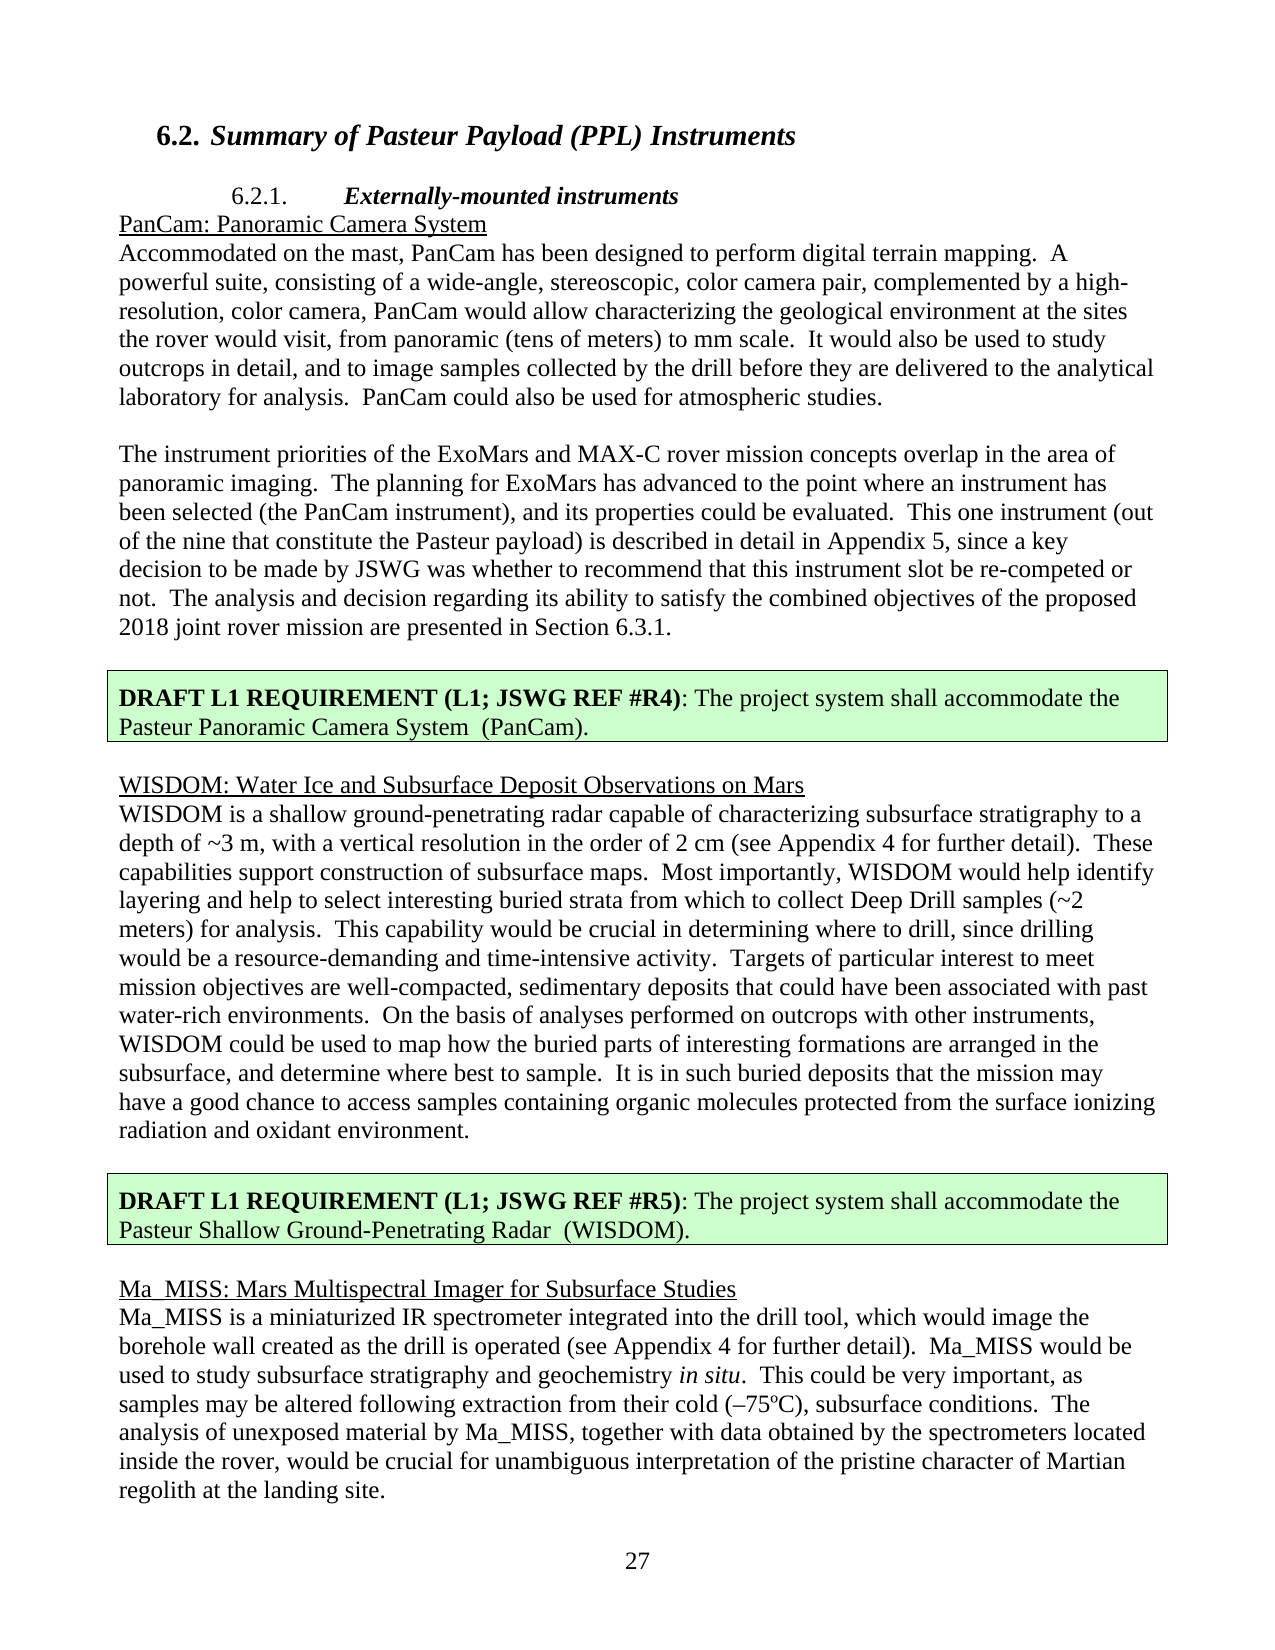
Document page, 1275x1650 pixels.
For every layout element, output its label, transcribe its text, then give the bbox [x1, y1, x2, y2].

text The instrument priorities of the ExoMars and MAX-C rover mission concepts overlap in the area of panoramic imaging. The planning for ExoMars has advanced to the point where an instrument has been selected (the PanCam instrument), and its properties could be evaluated. This one instrument (out of the nine that constitute the Pasteur payload) is described in detail in Appendix 5, since a key decision to be made by JSWG was whether to recommend that this instrument slot be re-competed or not. The analysis and decision regarding its ability to satisfy the combined objectives of the proposed 2018 joint rover mission are presented in Section 6.3.1. [118, 439, 1156, 641]
text Ma_MISS is a miniaturized IR spectrometer integrated into the drill tool, which would image the borehole wall created as the drill is operated (see Appendix 4 for further detail). Ma_MISS would be used to study subsurface stratigraphy and geochemistry in situ. This could be very important, as samples may be altered following extraction from their cold (–75ºC), subsurface conditions. The analysis of unexposed material by Ma_MISS, together with data obtained by the spectrometers located inside the rover, would be crucial for unambiguous interpretation of the pristine character of Martian regolith at the landing site. [118, 1302, 1156, 1504]
table_header DRAFT L1 REQUIREMENT (L1; JSWG REF #R4): The project system shall accommodate the Pasteur Panoramic Camera System (PanCam). [108, 671, 1167, 741]
text WISDOM is a shallow ground-penetrating radar capable of characterizing subsurface stratigraphy to a depth of ~3 m, with a vertical resolution in the order of 2 cm (see Appendix 4 for further detail). These capabilities support construction of subsurface maps. Most importantly, WISDOM would help identify layering and help to select interesting buried strata from which to collect Deep Drill samples (~2 meters) for analysis. This capability would be crucial in determining where to drill, since drilling would be a resource-demanding and time-intensive activity. Targets of particular interest to meet mission objectives are well-compacted, sedimentary deposits that could have been associated with past water-rich environments. On the basis of analyses performed on outcrops with other instruments, WISDOM could be used to map how the buried parts of interesting formations are arranged in the subsurface, and determine where best to sample. It is in such buried deposits that the mission may have a good chance to access samples containing organic molecules protected from the surface ionizing radiation and oxidant environment. [118, 799, 1156, 1144]
table_header DRAFT L1 REQUIREMENT (L1; JSWG REF #R5): The project system shall accommodate the Pasteur Shallow Ground-Penetrating Radar (WISDOM). [108, 1174, 1167, 1244]
subtitle Summary of Pasteur Payload (PPL) Instruments [156, 118, 1156, 152]
text PanCam: Panoramic Camera System [118, 209, 1156, 238]
text Accommodated on the mast, PanCam has been designed to perform digital terrain mapping. A powerful suite, consisting of a wide-angle, stereoscopic, color camera pair, complemented by a high-resolution, color camera, PanCam would allow characterizing the geological environment at the sites the rover would visit, from panoramic (tens of meters) to mm scale. It would also be used to study outcrops in detail, and to image samples collected by the drill before they are delivered to the analytical laboratory for analysis. PanCam could also be used for atmospheric studies. [118, 238, 1156, 411]
text Ma_MISS: Mars Multispectral Imager for Subsurface Studies [118, 1274, 1156, 1302]
text WISDOM: Water Ice and Subsurface Deposit Observations on Mars [118, 770, 1156, 799]
subtitle Externally-mounted instruments [231, 181, 1156, 209]
